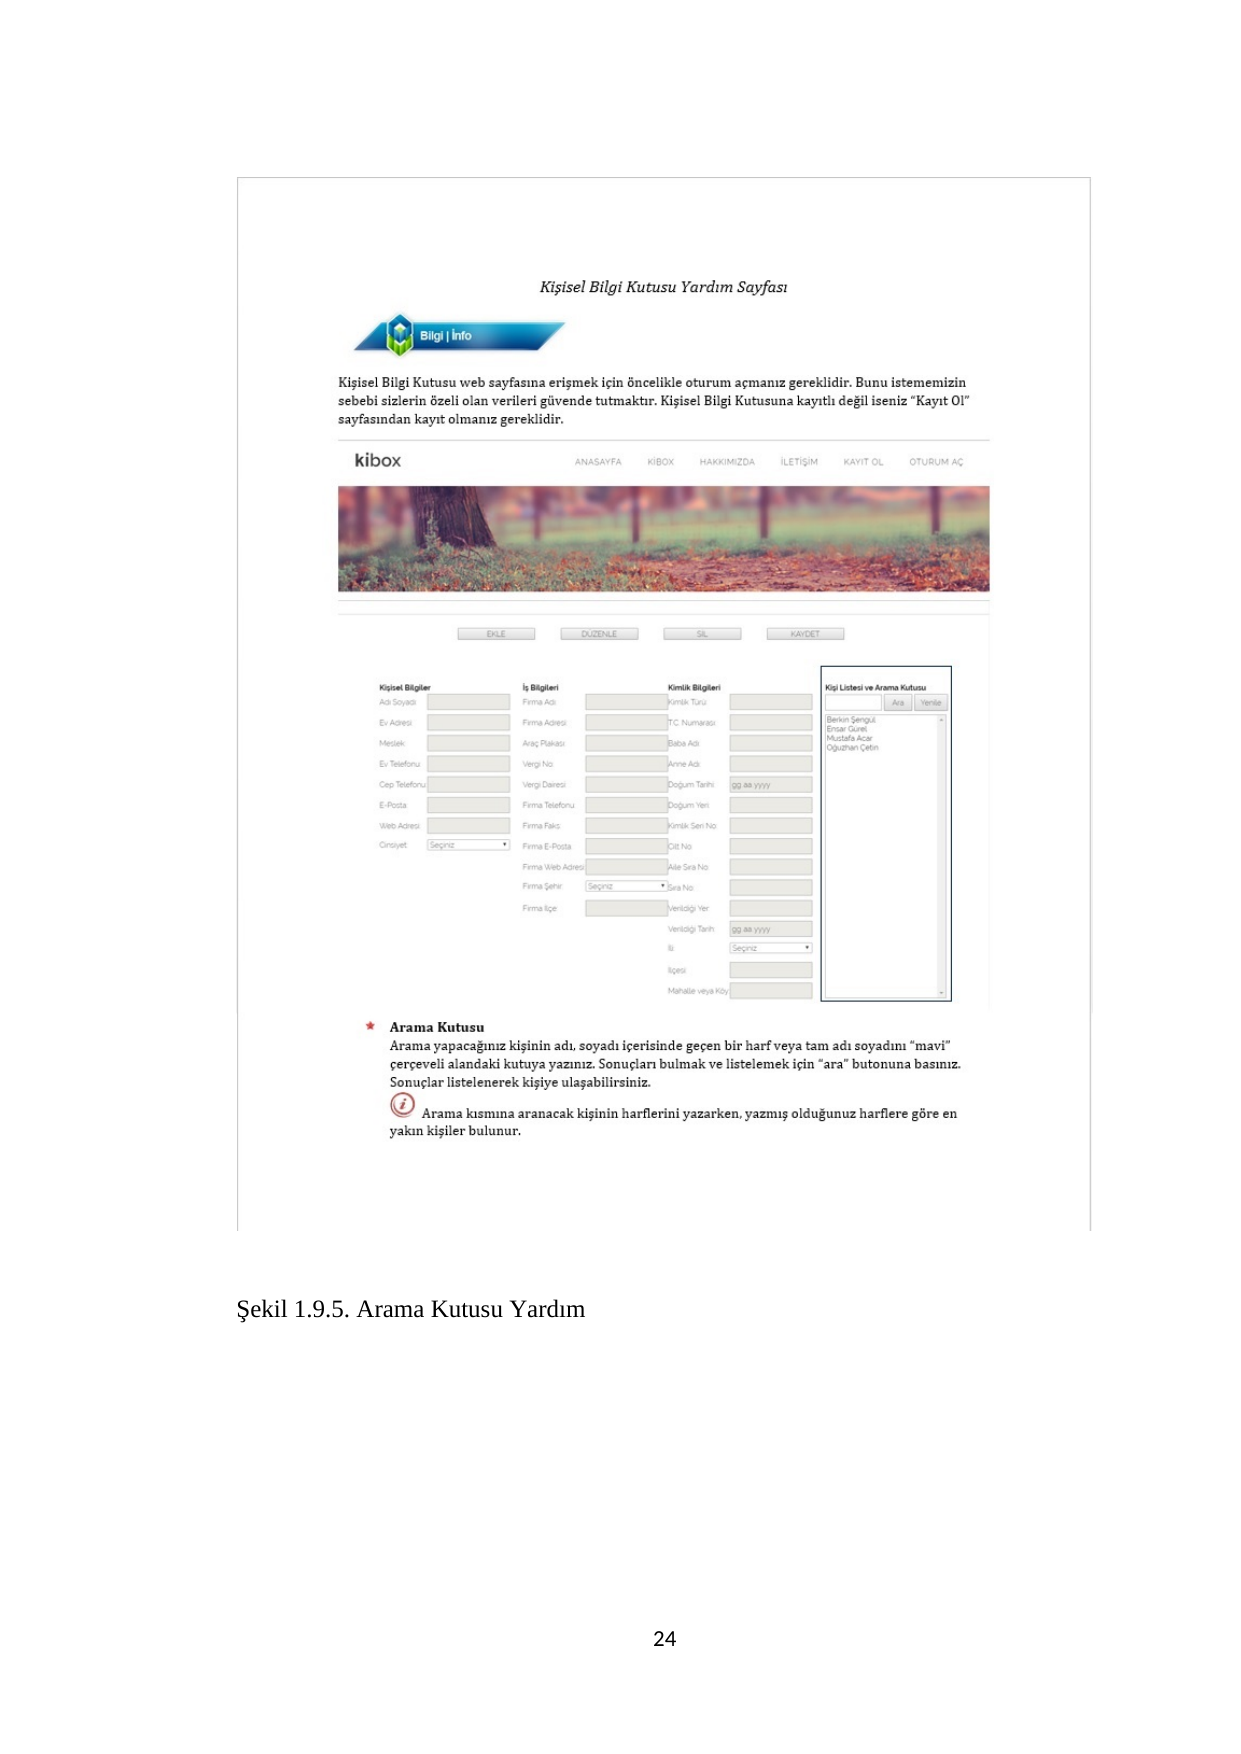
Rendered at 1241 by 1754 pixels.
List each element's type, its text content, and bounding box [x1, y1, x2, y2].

picture [236, 177, 1093, 1231]
text Şekil 1.9.5. Arama Kutusu Yardım [236, 1294, 1092, 1323]
